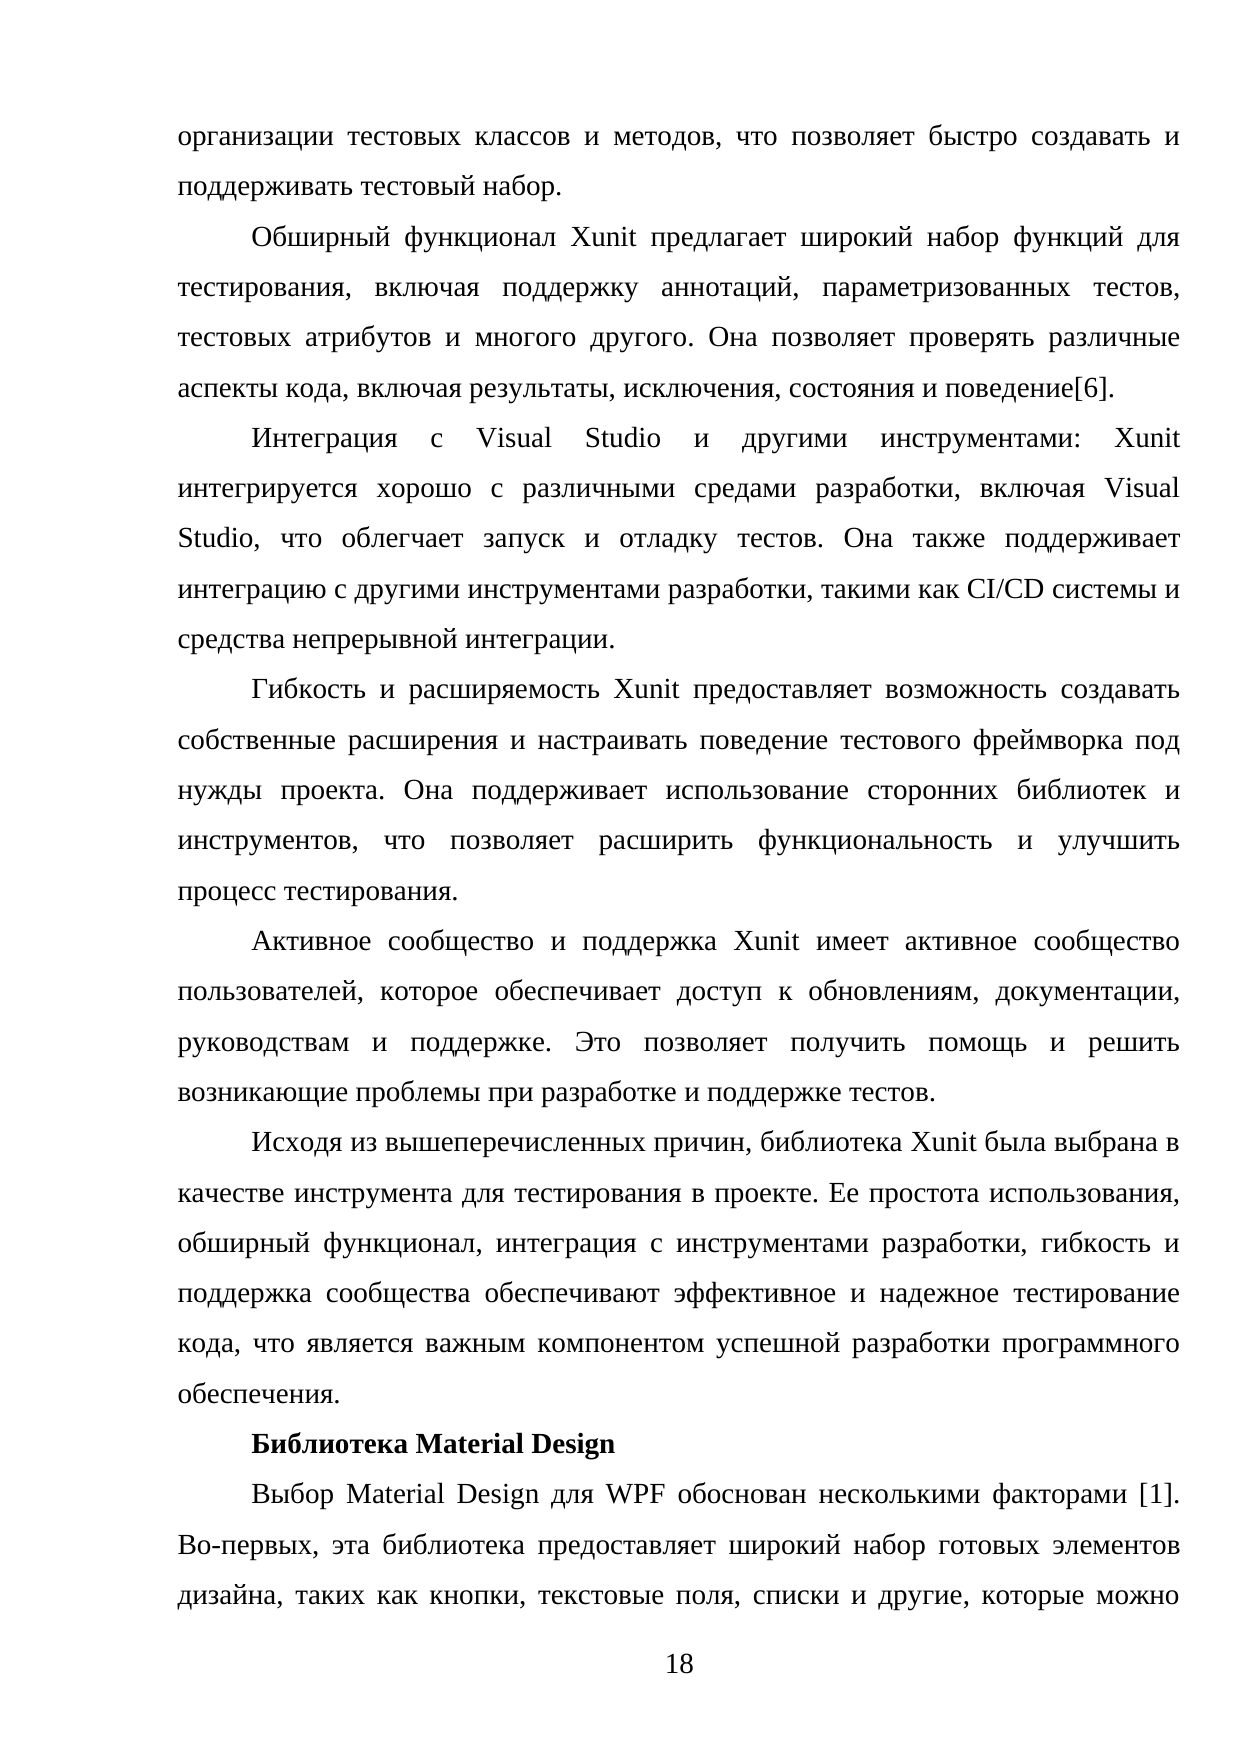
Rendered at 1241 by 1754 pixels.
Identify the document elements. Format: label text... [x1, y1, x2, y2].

text Библиотека Material Design [177, 1426, 1181, 1460]
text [177, 1477, 1181, 1611]
text Исходя из вышеперечисленных причин, библиотека Xunit была выбрана в качестве инструмента для тестирования в проекте. Ее простота использования, обширный функционал, интеграция с инструментами разработки, гибкость и поддержка сообщества обеспечивают эффективное и надежное тестирование кода, что является важным компонентом успешной разработки программного обеспечения. [177, 1124, 1181, 1409]
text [177, 118, 1181, 202]
text Интеграция с Visual Studio и другими инструментами: Xunit интегрируется хорошо с различными средами разработки, включая Visual Studio, что облегчает запуск и отладку тестов. Она также поддерживает интеграцию с другими инструментами разработки, такими как CI/CD системы и средства непрерывной интеграции. [177, 420, 1181, 655]
text Гибкость и расширяемость Xunit предоставляет возможность создавать собственные расширения и настраивать поведение тестового фреймворка под нужды проекта. Она поддерживает использование сторонних библиотек и инструментов, что позволяет расширить функциональность и улучшить процесс тестирования. [177, 672, 1181, 906]
text Активное сообщество и поддержка Xunit имеет активное сообщество пользователей, которое обеспечивает доступ к обновлениям, документации, руководствам и поддержке. Это позволяет получить помощь и решить возникающие проблемы при разработке и поддержке тестов. [177, 923, 1181, 1108]
text Обширный функционал Xunit предлагает широкий набор функций для тестирования, включая поддержку аннотаций, параметризованных тестов, тестовых атрибутов и многого другого. Она позволяет проверять различные аспекты кода, включая результаты, исключения, состояния и поведение[6]. [177, 219, 1181, 403]
